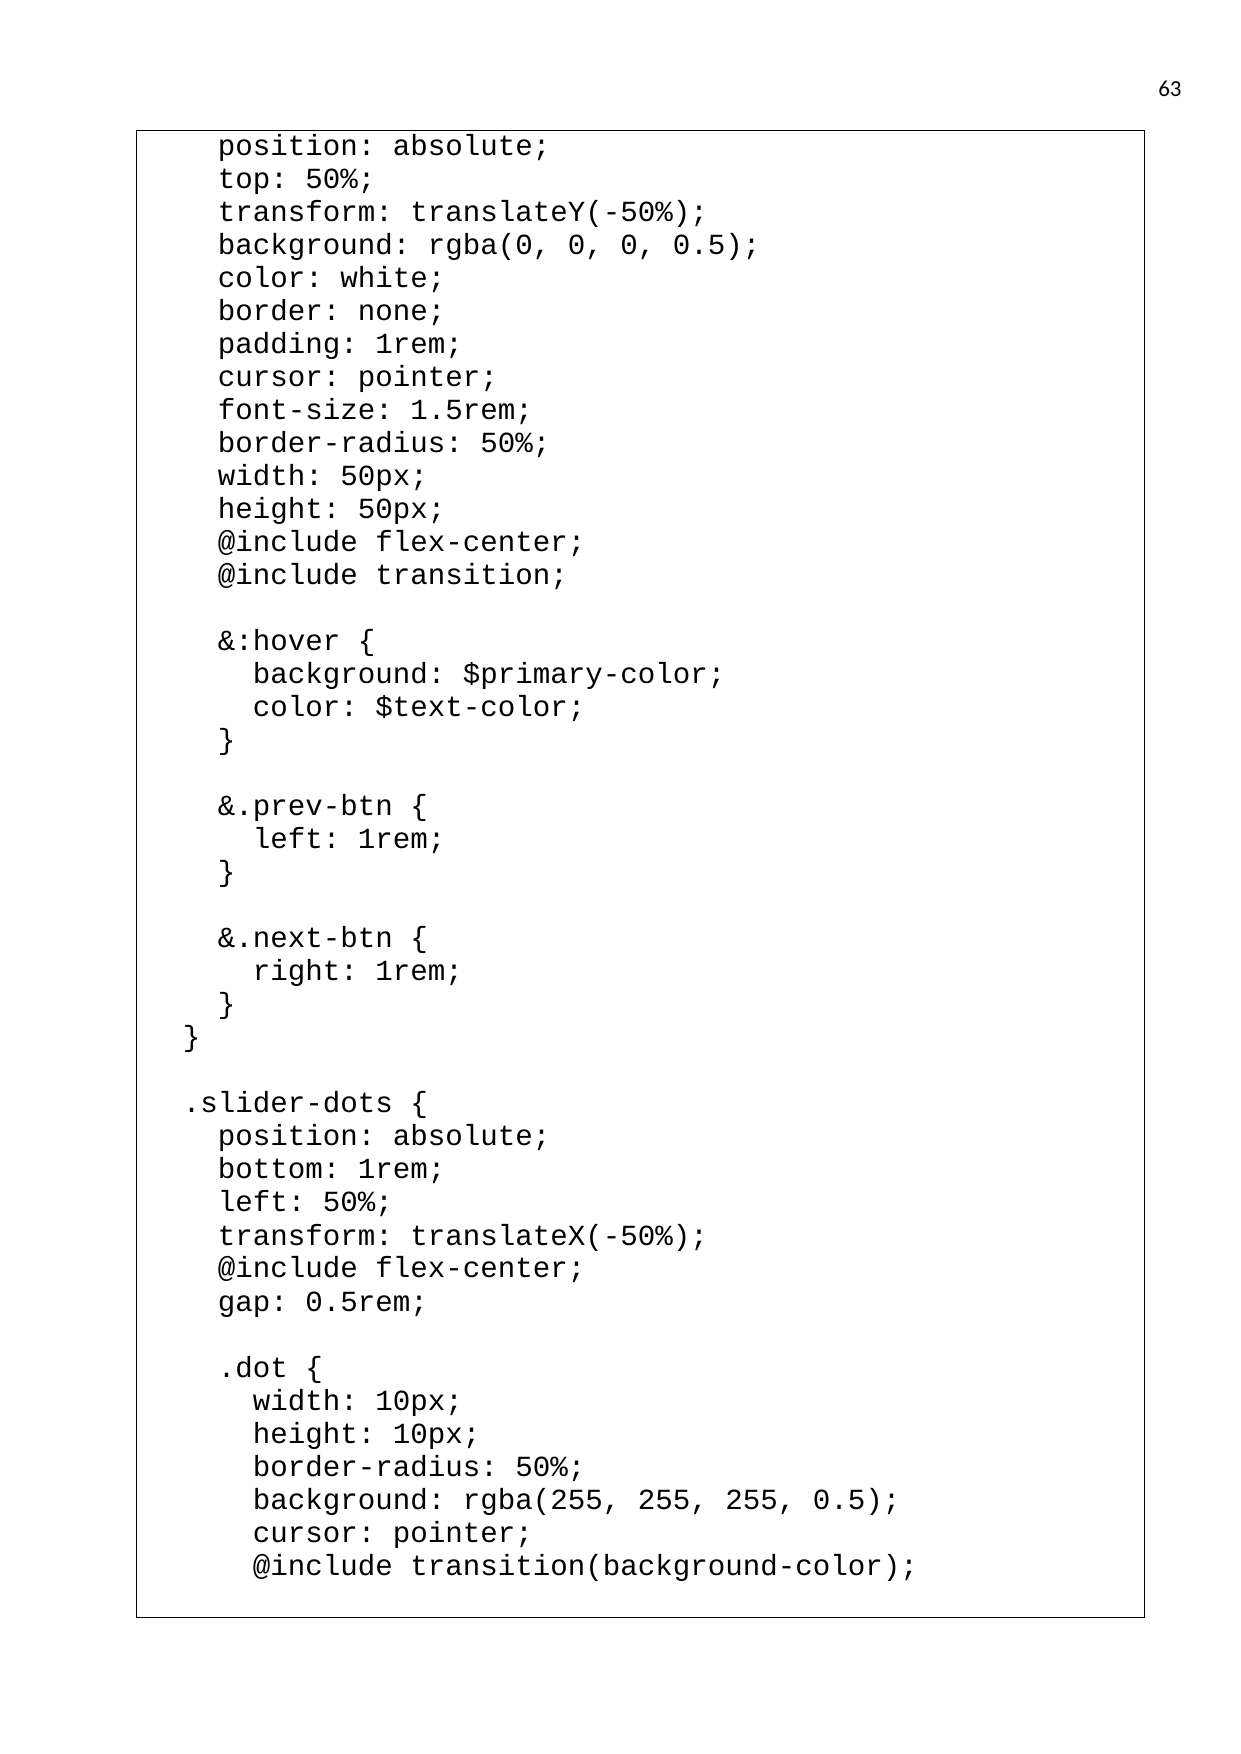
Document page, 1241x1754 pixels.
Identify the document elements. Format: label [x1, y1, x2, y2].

table_header [137, 131, 1144, 1617]
